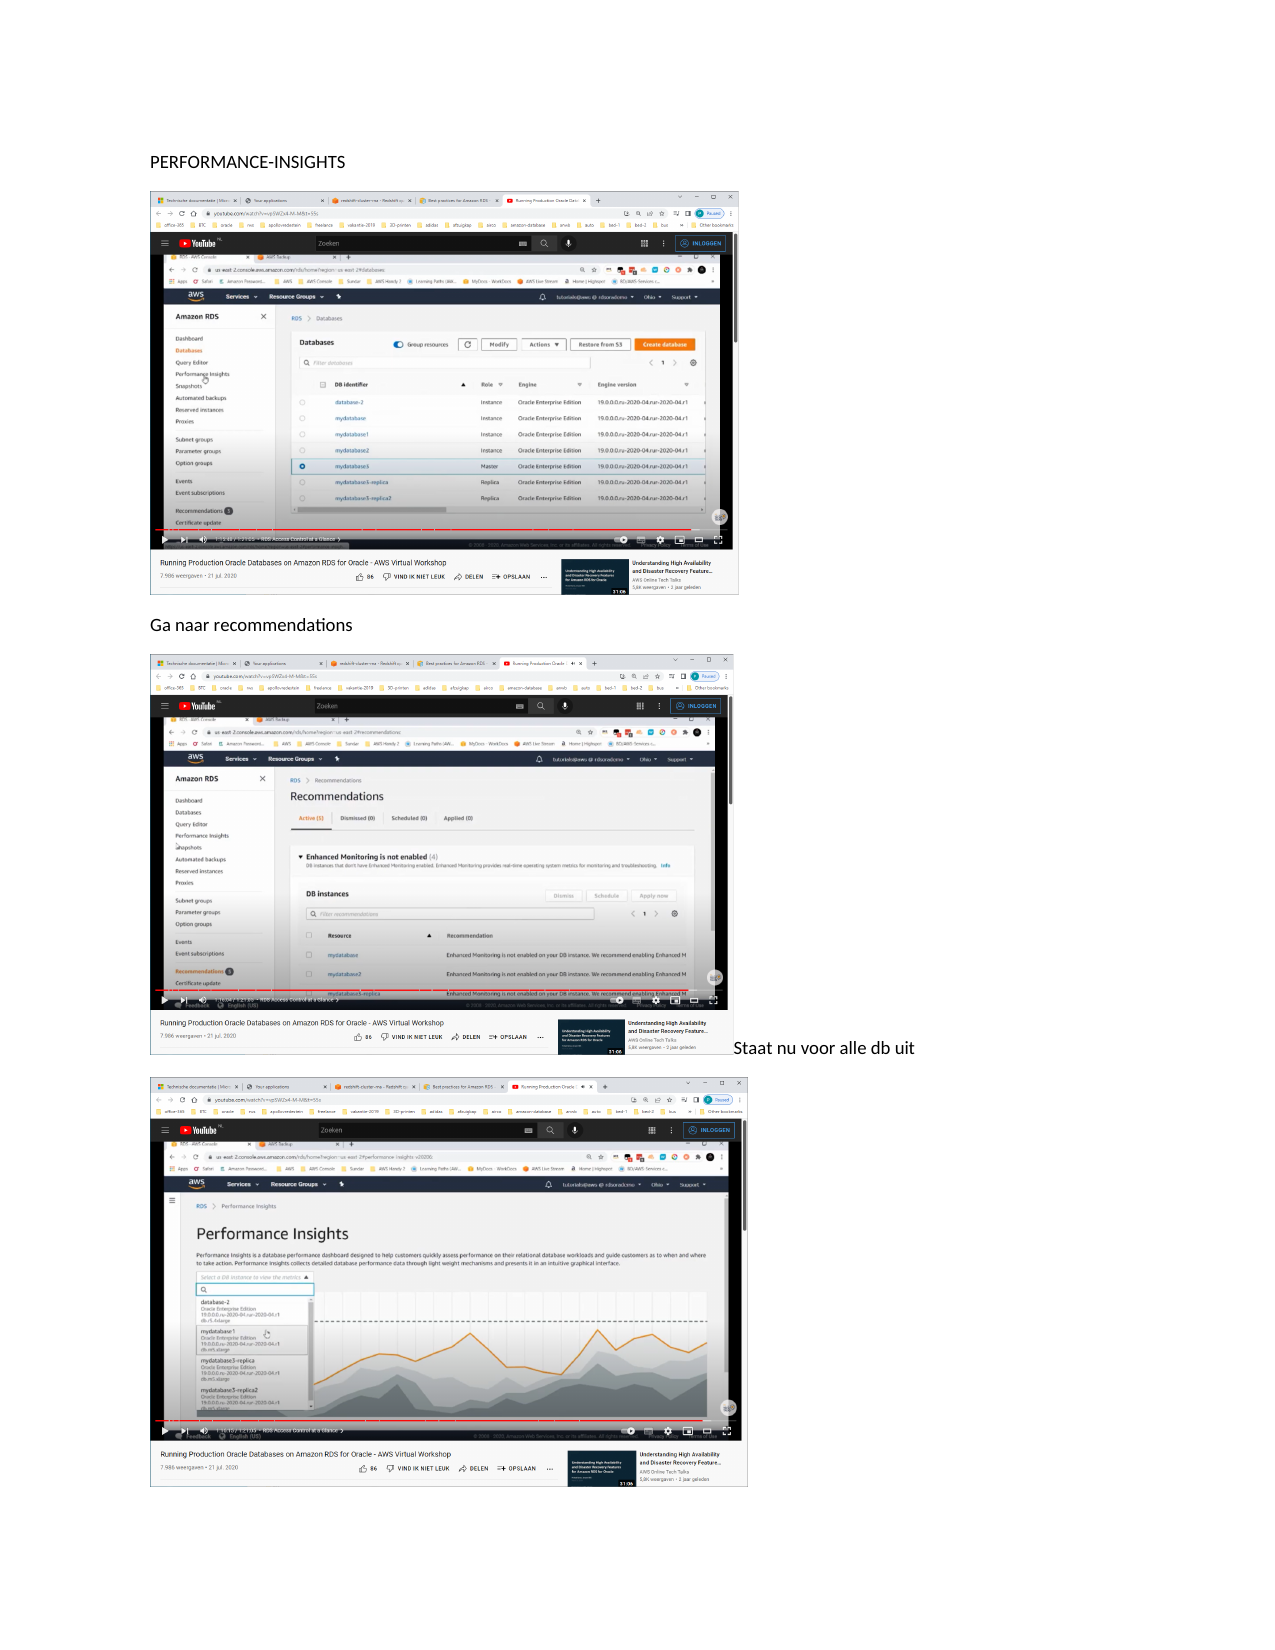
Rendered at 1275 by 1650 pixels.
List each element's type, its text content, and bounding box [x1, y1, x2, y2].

text PERFORMANCE-INSIGHTS [150, 150, 1125, 173]
picture [150, 654, 734, 1055]
text Ga naar recommendations [150, 613, 1125, 636]
picture [150, 191, 739, 595]
picture [150, 1077, 748, 1487]
